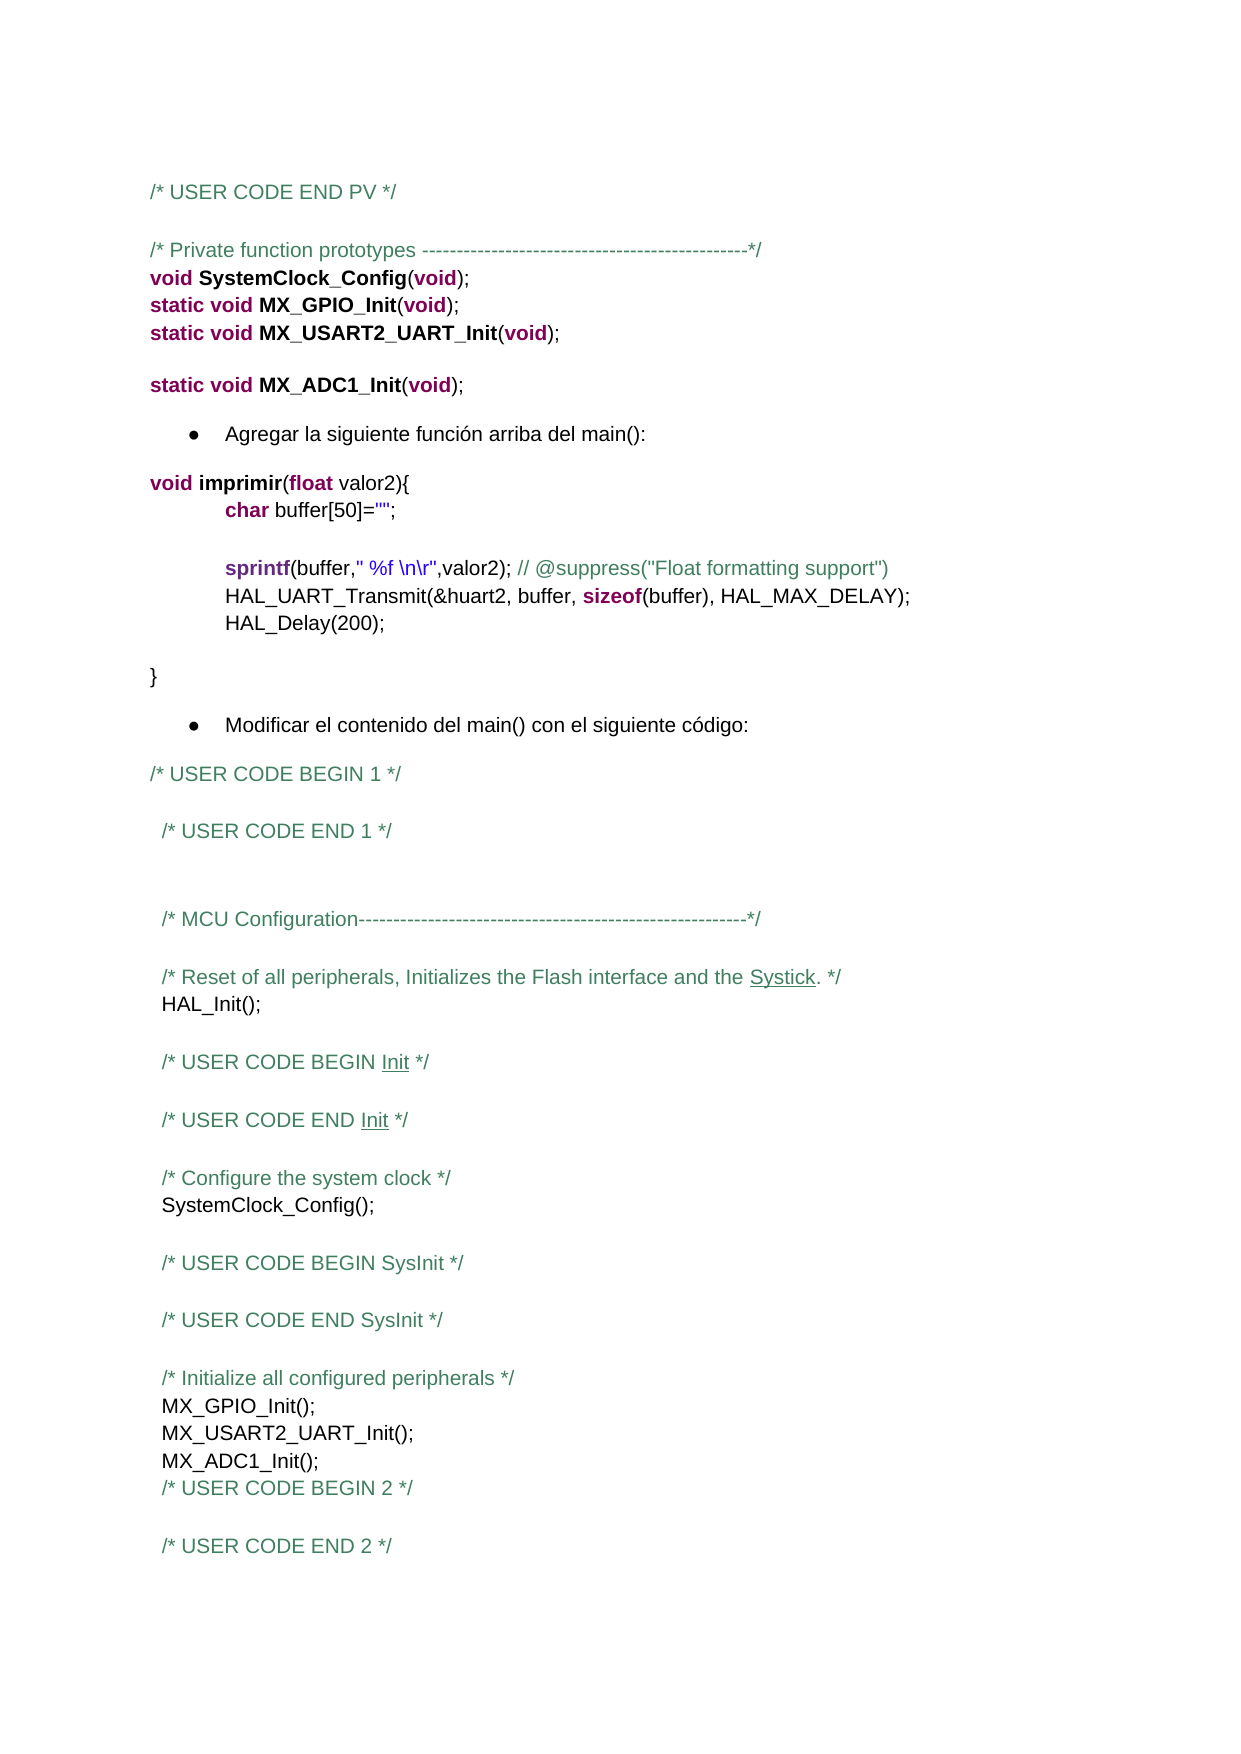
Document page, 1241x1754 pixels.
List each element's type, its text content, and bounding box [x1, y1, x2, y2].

text void imprimir(float valor2){ [150, 471, 1090, 495]
text static void MX_USART2_UART_Init(void); [150, 320, 1090, 344]
text /* Configure the system clock */ [150, 1165, 1090, 1189]
text /* USER CODE END SysInit */ [150, 1308, 1090, 1332]
text HAL_Delay(200); [150, 611, 1090, 635]
text /* USER CODE END 2 */ [150, 1534, 1090, 1558]
text /* USER CODE END PV */ [150, 180, 1090, 204]
list Modificar el contenido del main() con el siguiente código: [187, 712, 1090, 736]
text /* Reset of all peripherals, Initializes the Flash interface and the Systick. */ [150, 965, 1090, 989]
text /* USER CODE BEGIN SysInit */ [150, 1251, 1090, 1274]
text /* USER CODE END 1 */ [150, 819, 1090, 843]
text HAL_UART_Transmit(&huart2, buffer, sizeof(buffer), HAL_MAX_DELAY); [150, 583, 1090, 607]
text MX_ADC1_Init(); [150, 1448, 1090, 1472]
text /* Private function prototypes -----------------------------------------------*/ [150, 238, 1090, 262]
text /* Initialize all configured peripherals */ [150, 1366, 1090, 1390]
text static void MX_ADC1_Init(void); [150, 373, 1090, 397]
text } [150, 663, 1090, 687]
text sprintf(buffer," %f \n\r",valor2); // @suppress("Float formatting support") [150, 556, 1090, 580]
text void SystemClock_Config(void); [150, 265, 1090, 289]
text /* USER CODE BEGIN Init */ [150, 1050, 1090, 1074]
text MX_GPIO_Init(); [150, 1393, 1090, 1417]
text MX_USART2_UART_Init(); [150, 1421, 1090, 1445]
text /* USER CODE BEGIN 1 */ [150, 761, 1090, 785]
text /* USER CODE END Init */ [150, 1108, 1090, 1132]
text static void MX_GPIO_Init(void); [150, 293, 1090, 317]
text SystemClock_Config(); [150, 1193, 1090, 1217]
text char buffer[50]=""; [150, 498, 1090, 522]
text /* USER CODE BEGIN 2 */ [150, 1476, 1090, 1500]
text /* MCU Configuration--------------------------------------------------------*/ [150, 907, 1090, 931]
text HAL_Init(); [150, 992, 1090, 1016]
list Agregar la siguiente función arriba del main(): [187, 422, 1090, 446]
